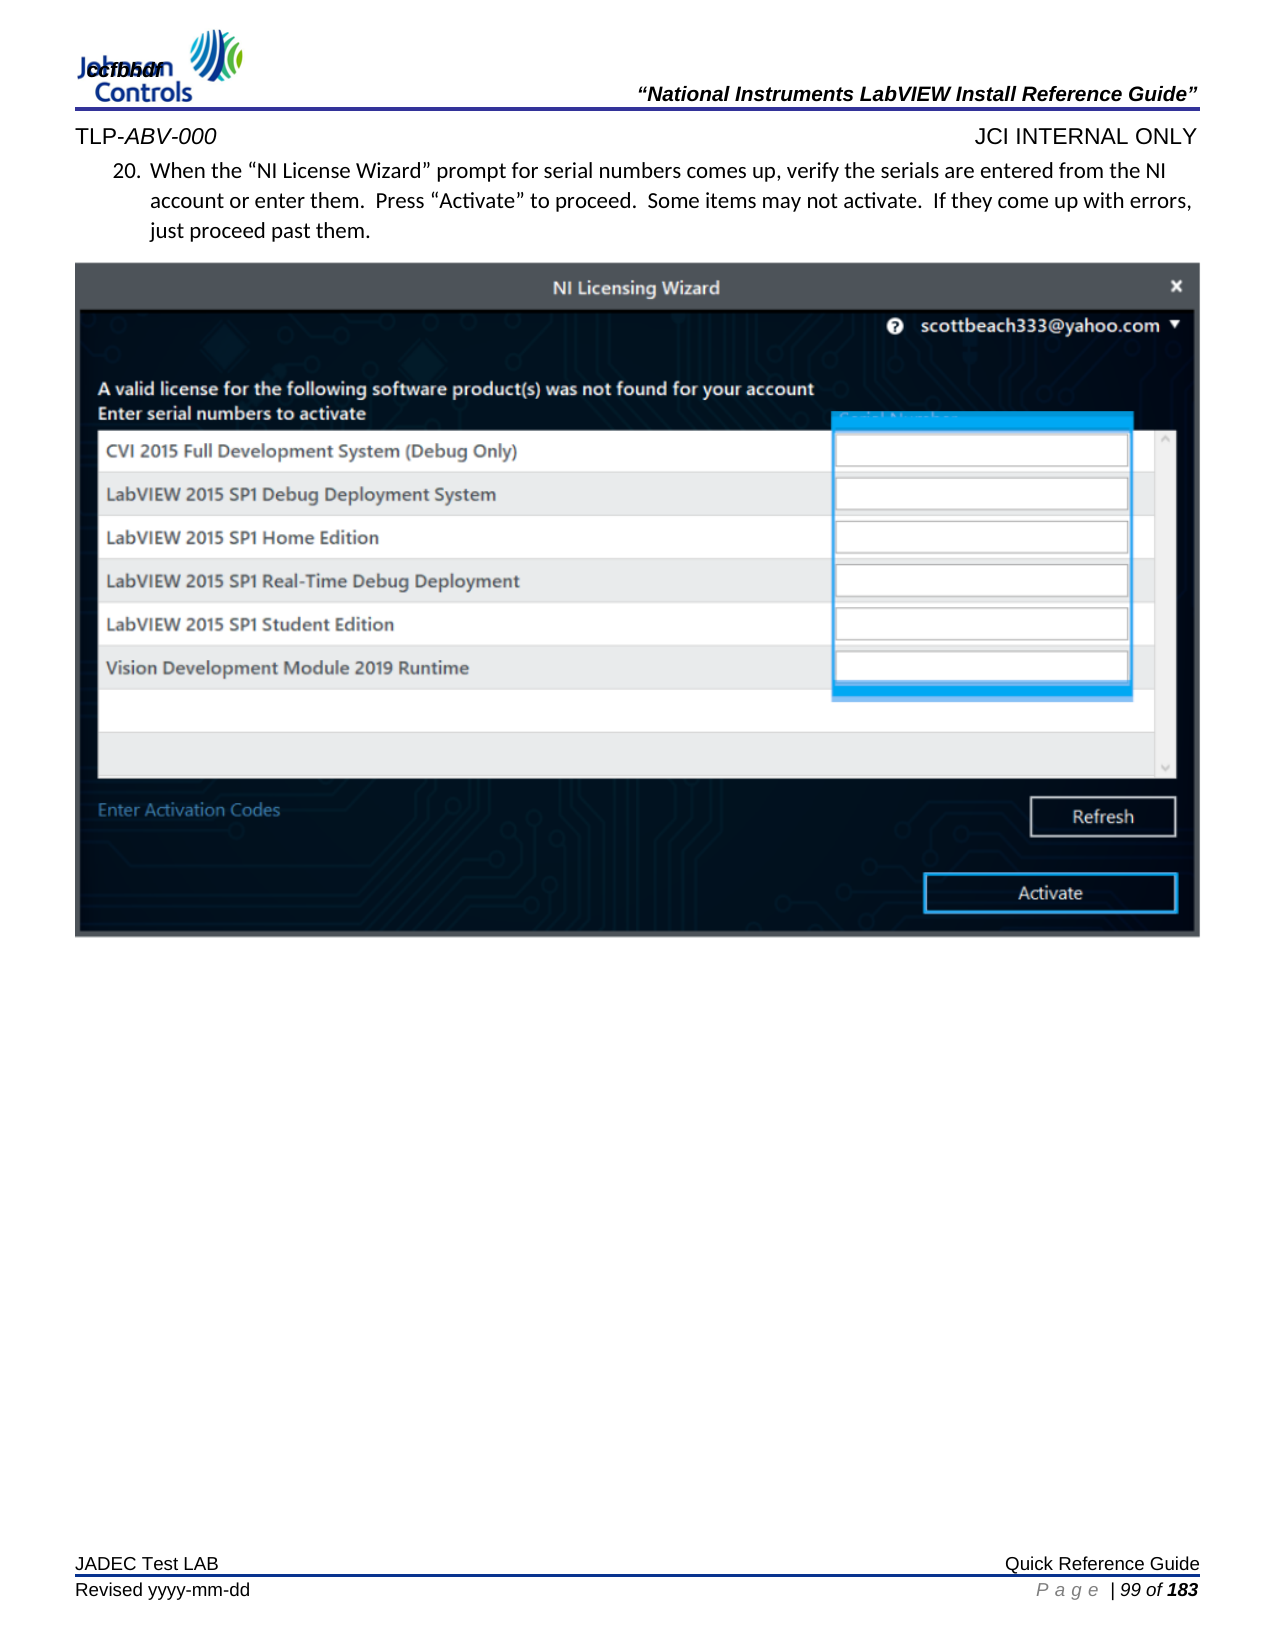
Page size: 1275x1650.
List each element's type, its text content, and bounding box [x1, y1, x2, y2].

list When the “NI License Wizard” prompt for serial numbers comes up, verify the serials are entered from the NI account or enter them. Press “Activate” to proceed. Some items may not activate. If they come up with errors, just proceed past them. [112, 156, 1200, 244]
picture [75, 262, 1200, 939]
picture [76, 26, 246, 105]
